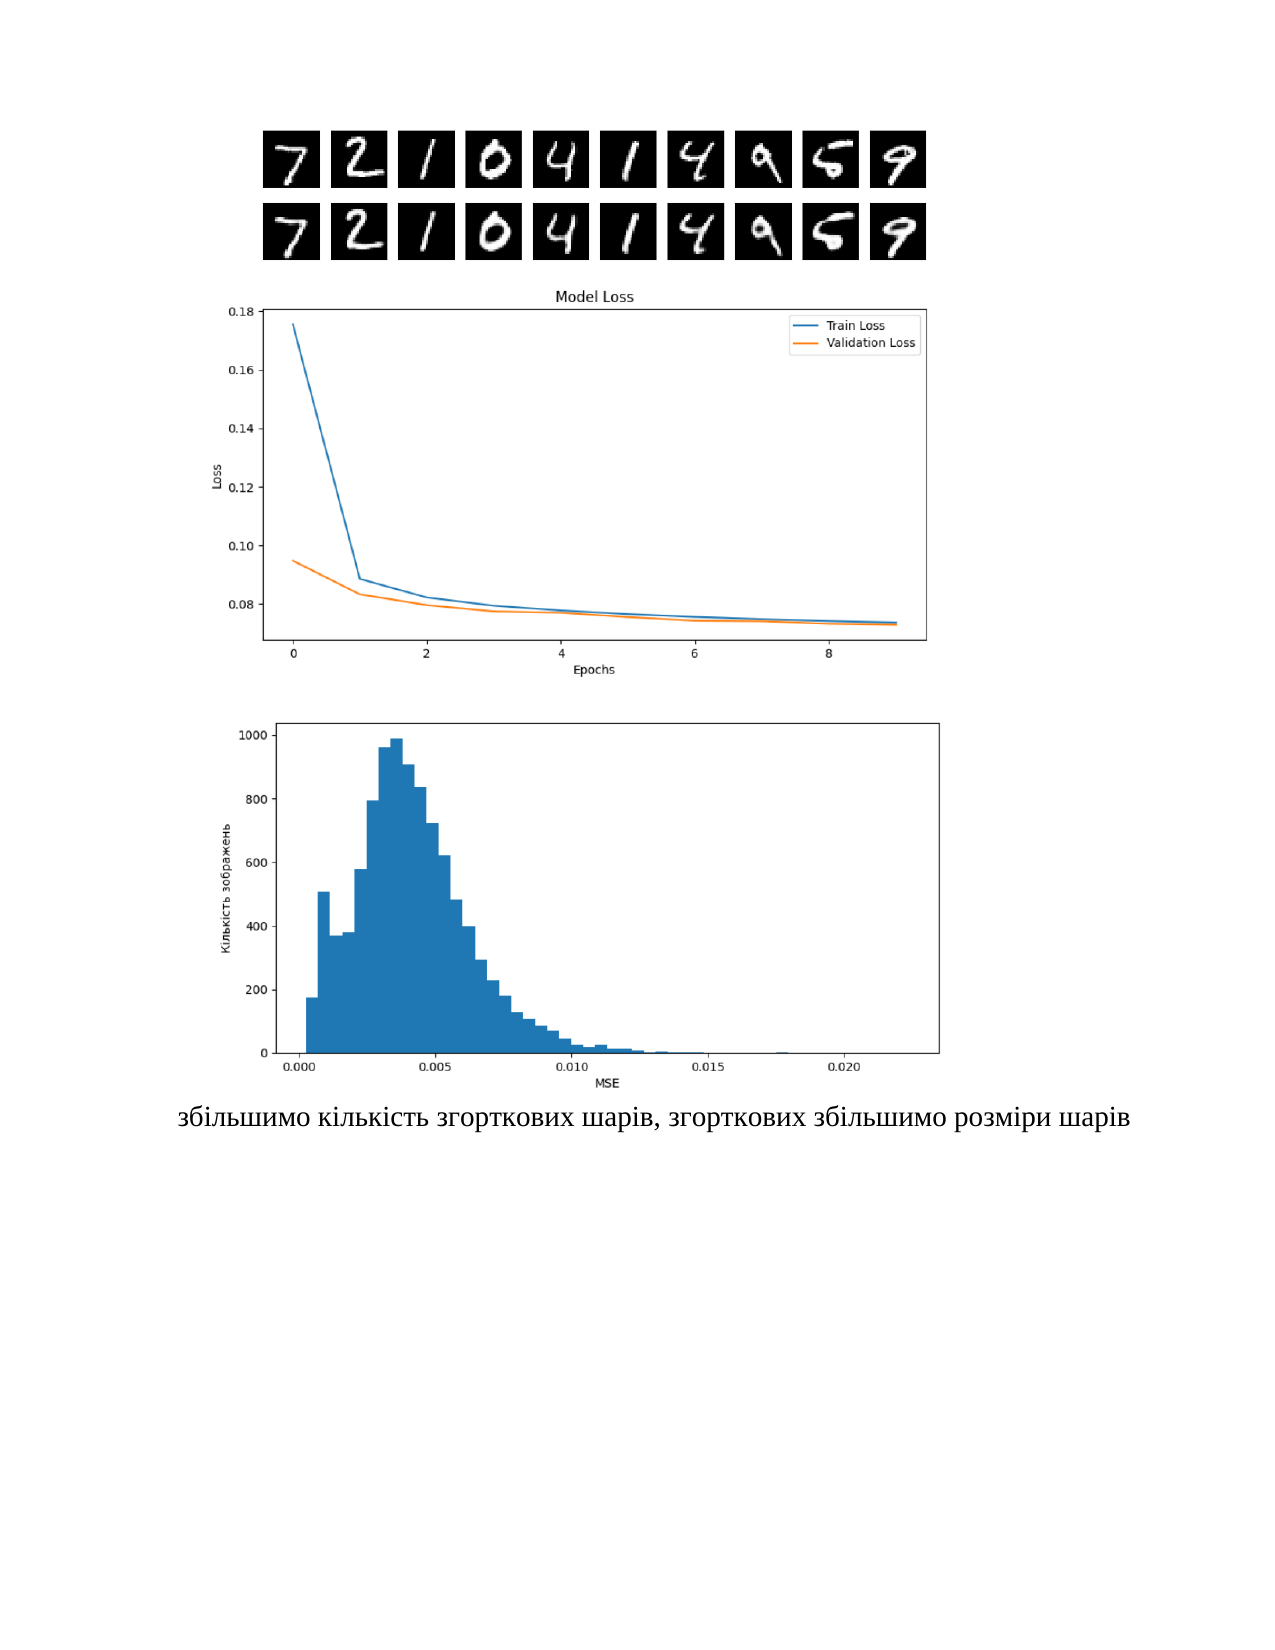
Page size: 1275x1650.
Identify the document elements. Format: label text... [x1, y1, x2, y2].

picture [177, 118, 990, 266]
picture [178, 269, 973, 681]
picture [178, 690, 992, 1092]
text збільшимо кількість згорткових шарів, згорткових збільшимо розміри шарів [177, 1099, 1187, 1133]
